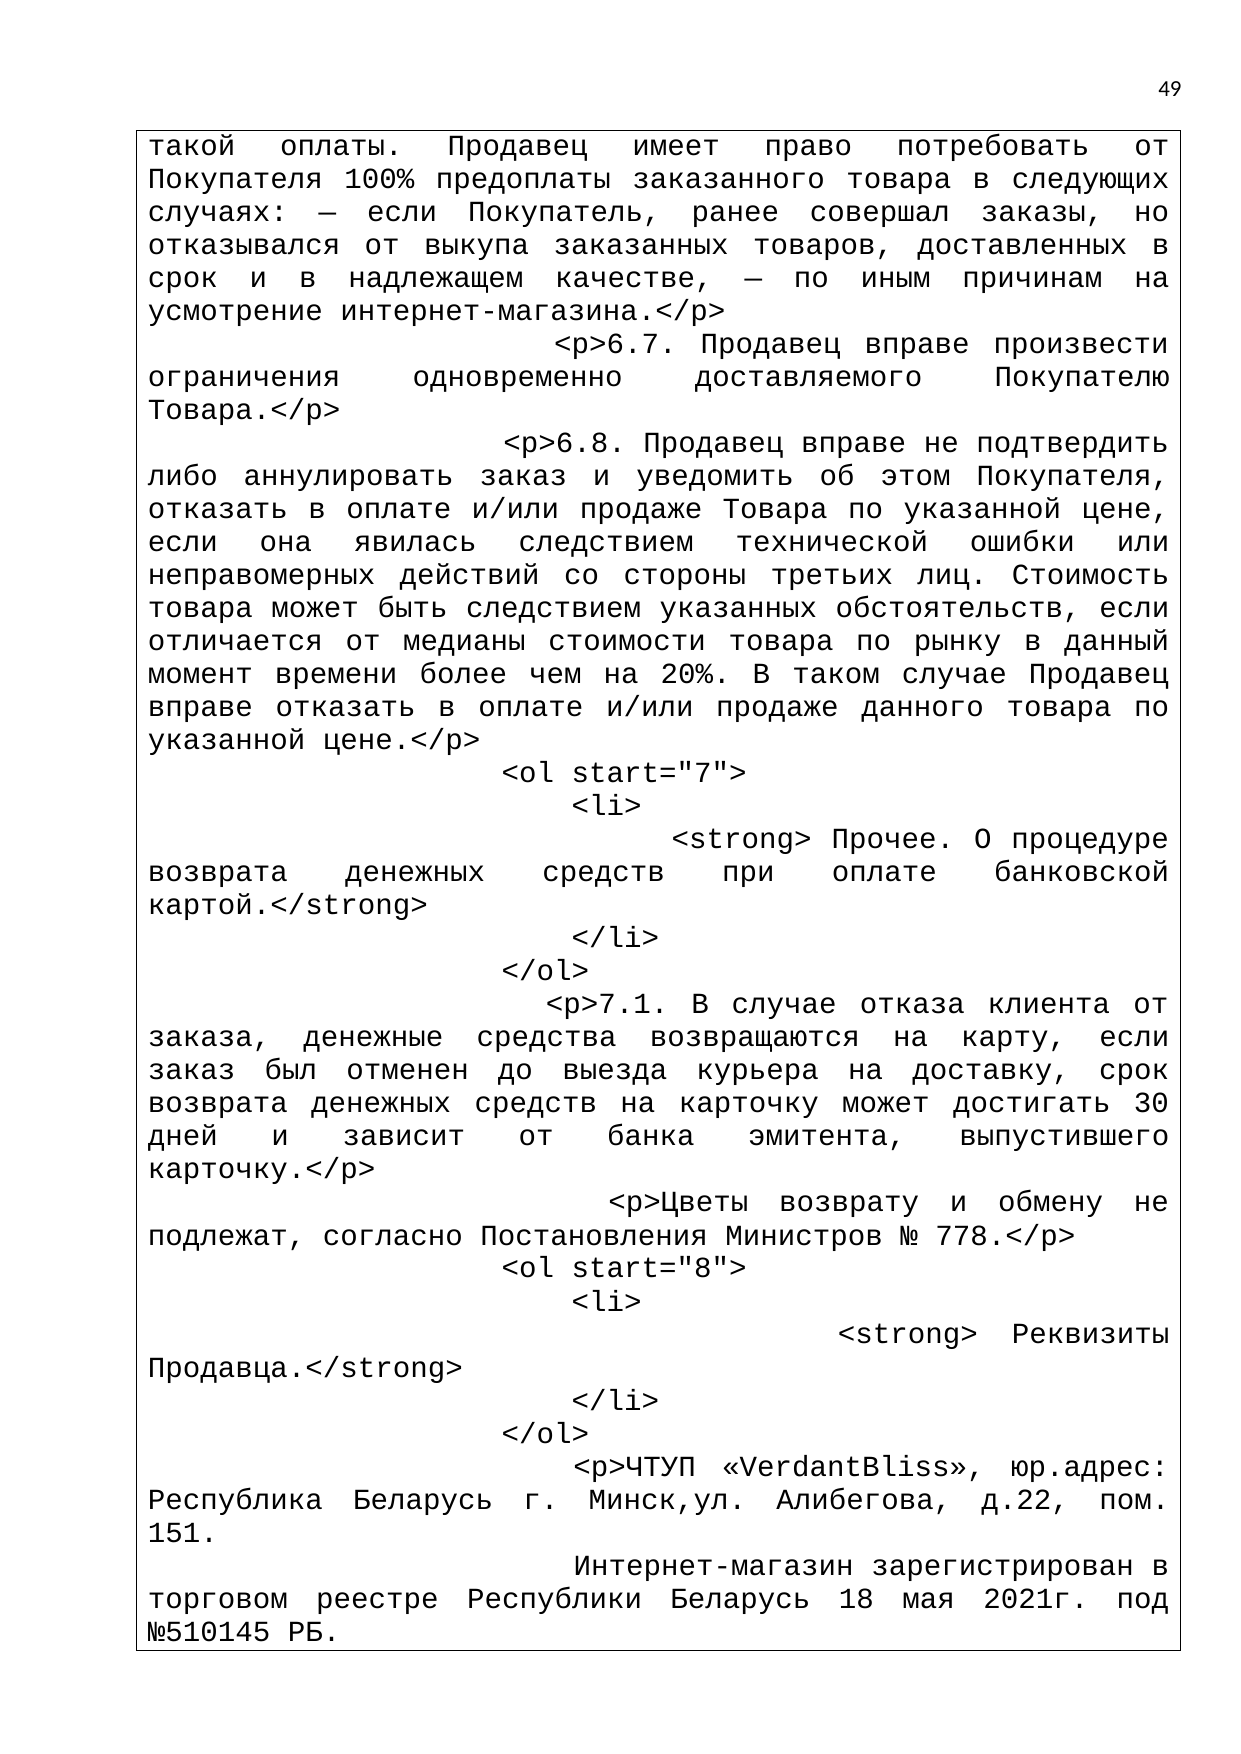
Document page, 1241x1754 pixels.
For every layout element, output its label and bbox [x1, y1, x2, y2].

table_cell [137, 131, 1180, 1650]
